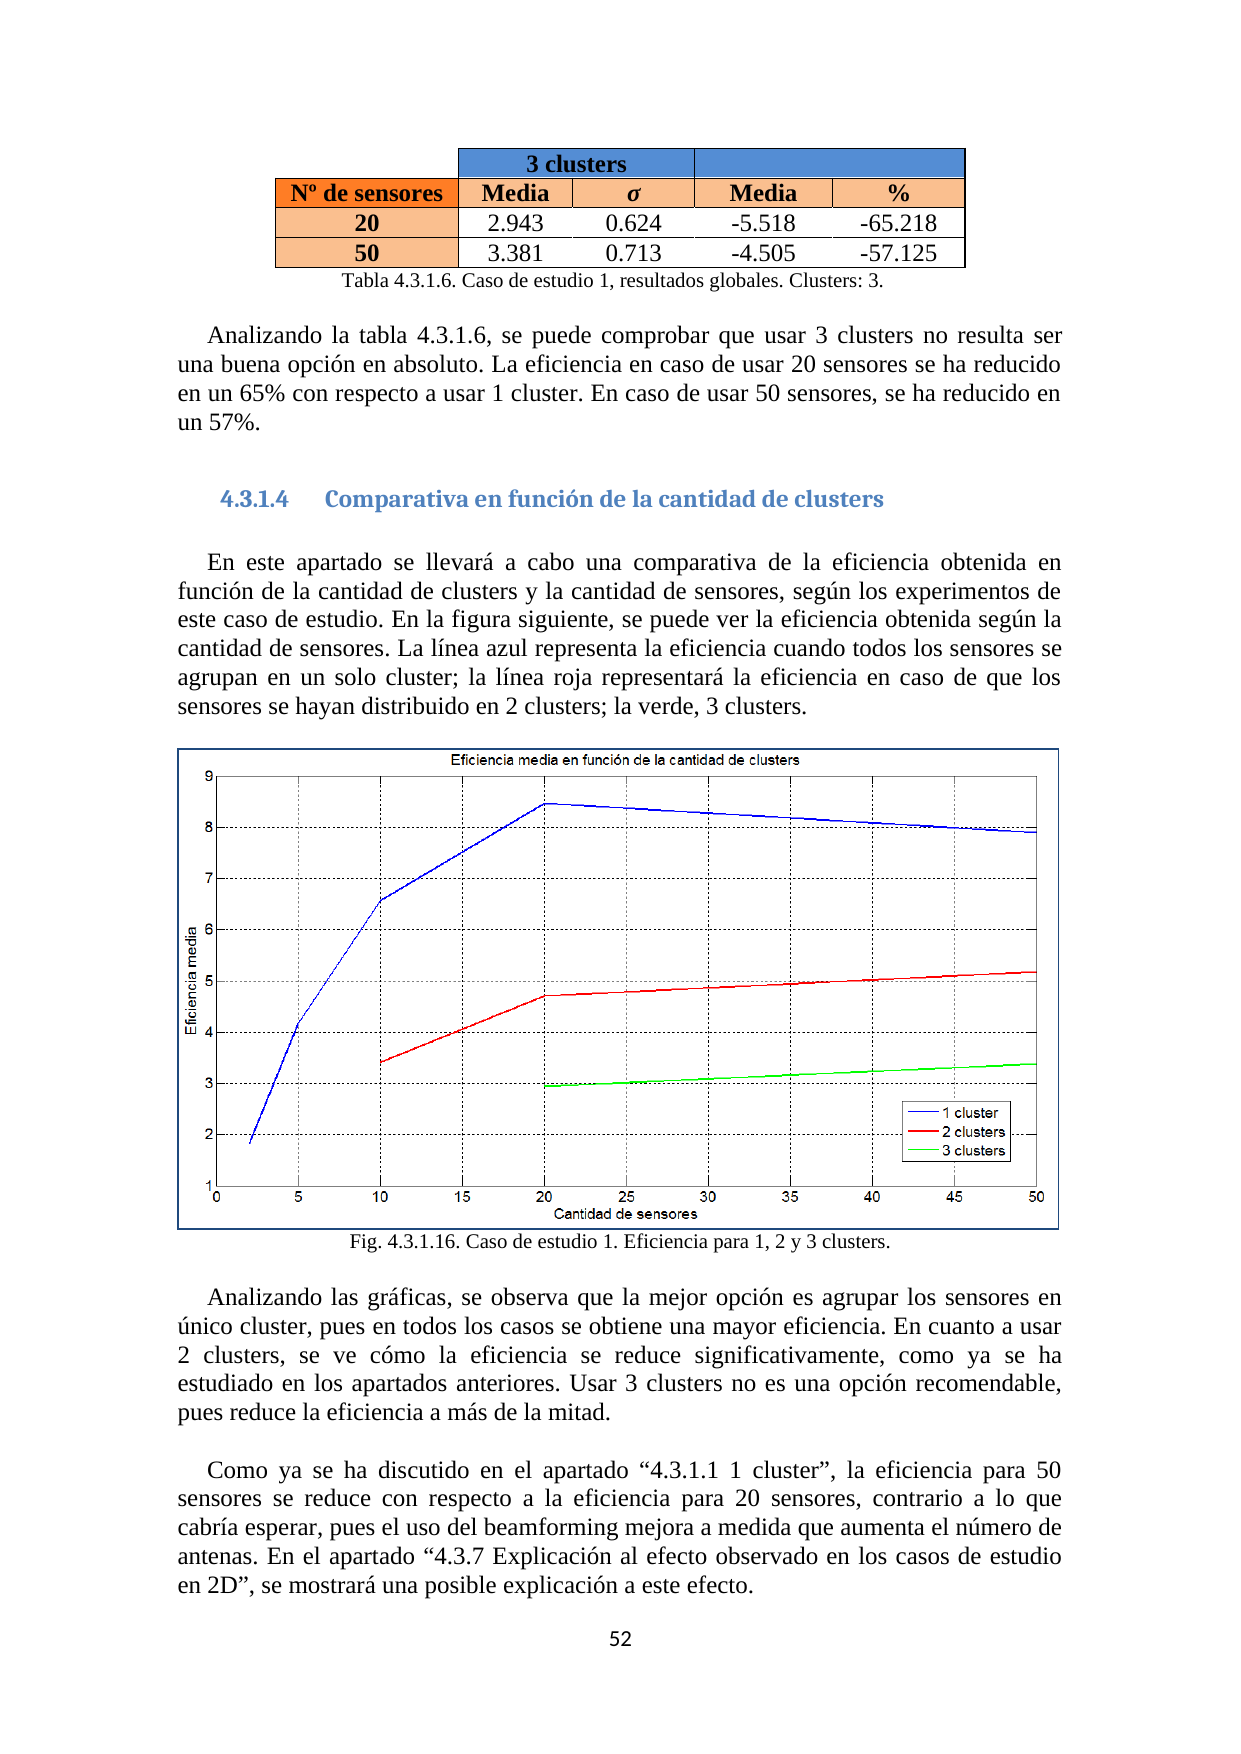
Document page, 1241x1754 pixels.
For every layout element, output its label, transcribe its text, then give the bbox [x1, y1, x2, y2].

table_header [695, 149, 964, 177]
table_cell Nº de sensores [276, 179, 458, 207]
picture [179, 750, 1058, 1228]
table_cell 20 [276, 208, 458, 237]
table_cell Media [695, 179, 832, 207]
table_cell 50 [276, 238, 458, 267]
table_cell -57.125 [833, 238, 964, 267]
text Como ya se ha discutido en el apartado “4.3.1.1 1 cluster”, la eficiencia para 50 sensores se reduce con respecto a la eficiencia para 20 sensores, contrario a lo que cabría esperar, pues el uso del beamforming mejora a medida que aumenta el número de antenas. En el apartado “4.3.7 Explicación al efecto observado en los casos de estudio en 2D”, se mostrará una posible explicación a este efecto. [177, 1455, 1063, 1598]
table_cell -5.518 [695, 208, 832, 237]
table_cell -4.505 [695, 238, 832, 267]
text Analizando las gráficas, se observa que la mejor opción es agrupar los sensores en único cluster, pues en todos los casos se obtiene una mayor eficiencia. En cuanto a usar 2 clusters, se ve cómo la eficiencia se reduce significativamente, como ya se ha estudiado en los apartados anteriores. Usar 3 clusters no es una opción recomendable, pues reduce la eficiencia a más de la mitad. [177, 1282, 1063, 1426]
table_cell 0.624 [573, 208, 694, 237]
text En este apartado se llevará a cabo una comparativa de la eficiencia obtenida en función de la cantidad de clusters y la cantidad de sensores, según los experimentos de este caso de estudio. En la figura siguiente, se puede ver la eficiencia obtenida según la cantidad de sensores. La línea azul representa la eficiencia cuando todos los sensores se agrupan en un solo cluster; la línea roja representará la eficiencia en caso de que los sensores se hayan distribuido en 2 clusters; la verde, 3 clusters. [177, 547, 1063, 719]
subtitle Comparativa en función de la cantidad de clusters [220, 485, 1063, 514]
table_cell 3.381 [459, 238, 572, 267]
text Fig. 4.3.1.16. Caso de estudio 1. Eficiencia para 1, 2 y 3 clusters. [177, 1229, 1063, 1253]
table_cell 2.943 [459, 208, 572, 237]
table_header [459, 149, 694, 177]
table_cell -65.218 [833, 208, 964, 237]
table_cell Media [459, 179, 572, 207]
table_cell 0.713 [573, 238, 694, 267]
table_cell % [833, 179, 964, 207]
table_cell σ [573, 179, 694, 207]
text Analizando la tabla 4.3.1.6, se puede comprobar que usar 3 clusters no resulta ser una buena opción en absoluto. La eficiencia en caso de usar 20 sensores se ha reducido en un 65% con respecto a usar 1 cluster. En caso de usar 50 sensores, se ha reducido en un 57%. [177, 321, 1063, 436]
text Tabla 4.3.1.6. Caso de estudio 1, resultados globales. Clusters: 3. [0, 268, 1226, 292]
